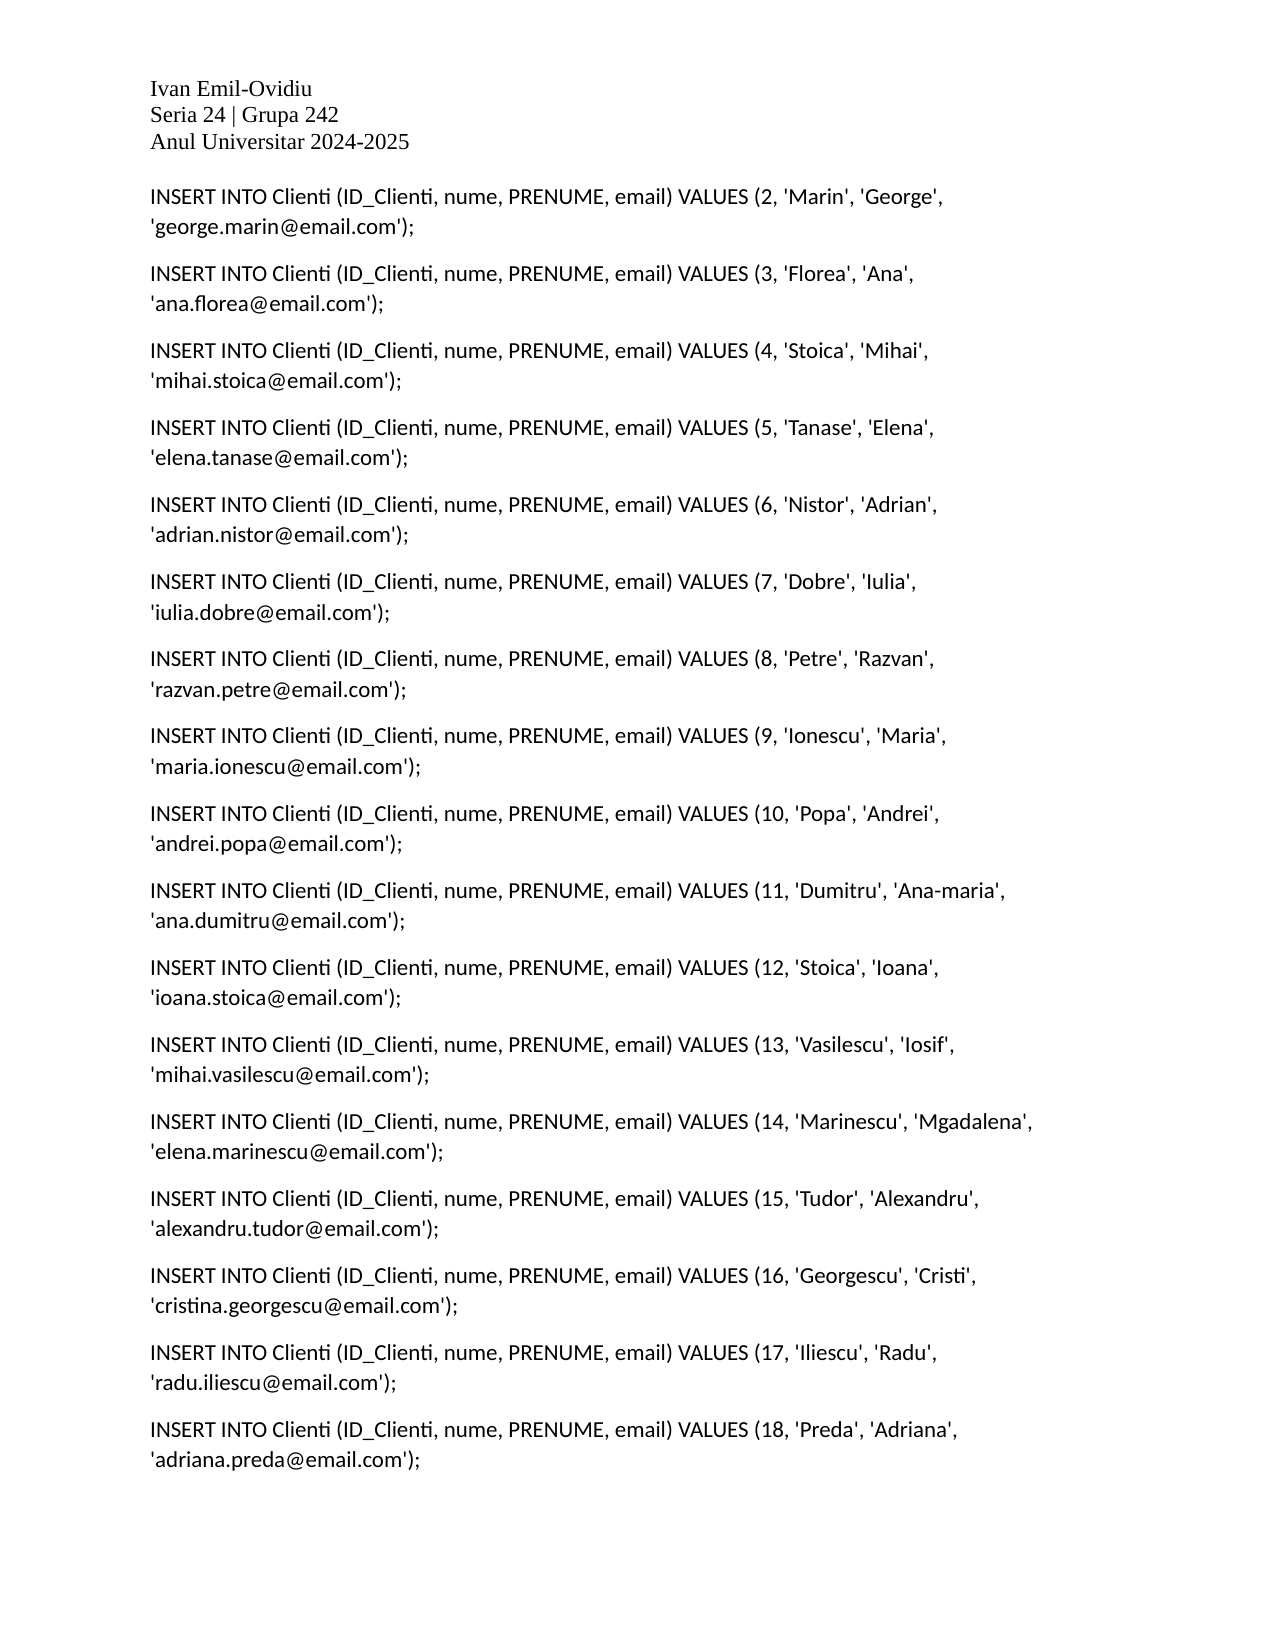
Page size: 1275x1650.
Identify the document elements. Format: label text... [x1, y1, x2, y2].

text INSERT INTO Clienti (ID_Clienti, nume, PRENUME, email) VALUES (13, 'Vasilescu', 'Iosif', 'mihai.vasilescu@email.com'); [150, 1030, 1125, 1088]
text INSERT INTO Clienti (ID_Clienti, nume, PRENUME, email) VALUES (6, 'Nistor', 'Adrian', 'adrian.nistor@email.com'); [150, 490, 1125, 549]
text INSERT INTO Clienti (ID_Clienti, nume, PRENUME, email) VALUES (8, 'Petre', 'Razvan', 'razvan.petre@email.com'); [150, 644, 1125, 703]
text INSERT INTO Clienti (ID_Clienti, nume, PRENUME, email) VALUES (5, 'Tanase', 'Elena', 'elena.tanase@email.com'); [150, 413, 1125, 472]
text INSERT INTO Clienti (ID_Clienti, nume, PRENUME, email) VALUES (11, 'Dumitru', 'Ana-maria', 'ana.dumitru@email.com'); [150, 876, 1125, 934]
text INSERT INTO Clienti (ID_Clienti, nume, PRENUME, email) VALUES (12, 'Stoica', 'Ioana', 'ioana.stoica@email.com'); [150, 953, 1125, 1011]
text INSERT INTO Clienti (ID_Clienti, nume, PRENUME, email) VALUES (3, 'Florea', 'Ana', 'ana.florea@email.com'); [150, 259, 1125, 317]
text INSERT INTO Clienti (ID_Clienti, nume, PRENUME, email) VALUES (2, 'Marin', 'George', 'george.marin@email.com'); [150, 182, 1125, 240]
text INSERT INTO Clienti (ID_Clienti, nume, PRENUME, email) VALUES (4, 'Stoica', 'Mihai', 'mihai.stoica@email.com'); [150, 336, 1125, 394]
text INSERT INTO Clienti (ID_Clienti, nume, PRENUME, email) VALUES (7, 'Dobre', 'Iulia', 'iulia.dobre@email.com'); [150, 567, 1125, 626]
text INSERT INTO Clienti (ID_Clienti, nume, PRENUME, email) VALUES (10, 'Popa', 'Andrei', 'andrei.popa@email.com'); [150, 799, 1125, 857]
text INSERT INTO Clienti (ID_Clienti, nume, PRENUME, email) VALUES (9, 'Ionescu', 'Maria', 'maria.ionescu@email.com'); [150, 722, 1125, 780]
text INSERT INTO Clienti (ID_Clienti, nume, PRENUME, email) VALUES (18, 'Preda', 'Adriana', 'adriana.preda@email.com'); [150, 1415, 1125, 1474]
text INSERT INTO Clienti (ID_Clienti, nume, PRENUME, email) VALUES (15, 'Tudor', 'Alexandru', 'alexandru.tudor@email.com'); [150, 1184, 1125, 1242]
text INSERT INTO Clienti (ID_Clienti, nume, PRENUME, email) VALUES (16, 'Georgescu', 'Cristi', 'cristina.georgescu@email.com'); [150, 1261, 1125, 1319]
text INSERT INTO Clienti (ID_Clienti, nume, PRENUME, email) VALUES (14, 'Marinescu', 'Mgadalena', 'elena.marinescu@email.com'); [150, 1107, 1125, 1165]
text INSERT INTO Clienti (ID_Clienti, nume, PRENUME, email) VALUES (17, 'Iliescu', 'Radu', 'radu.iliescu@email.com'); [150, 1338, 1125, 1397]
